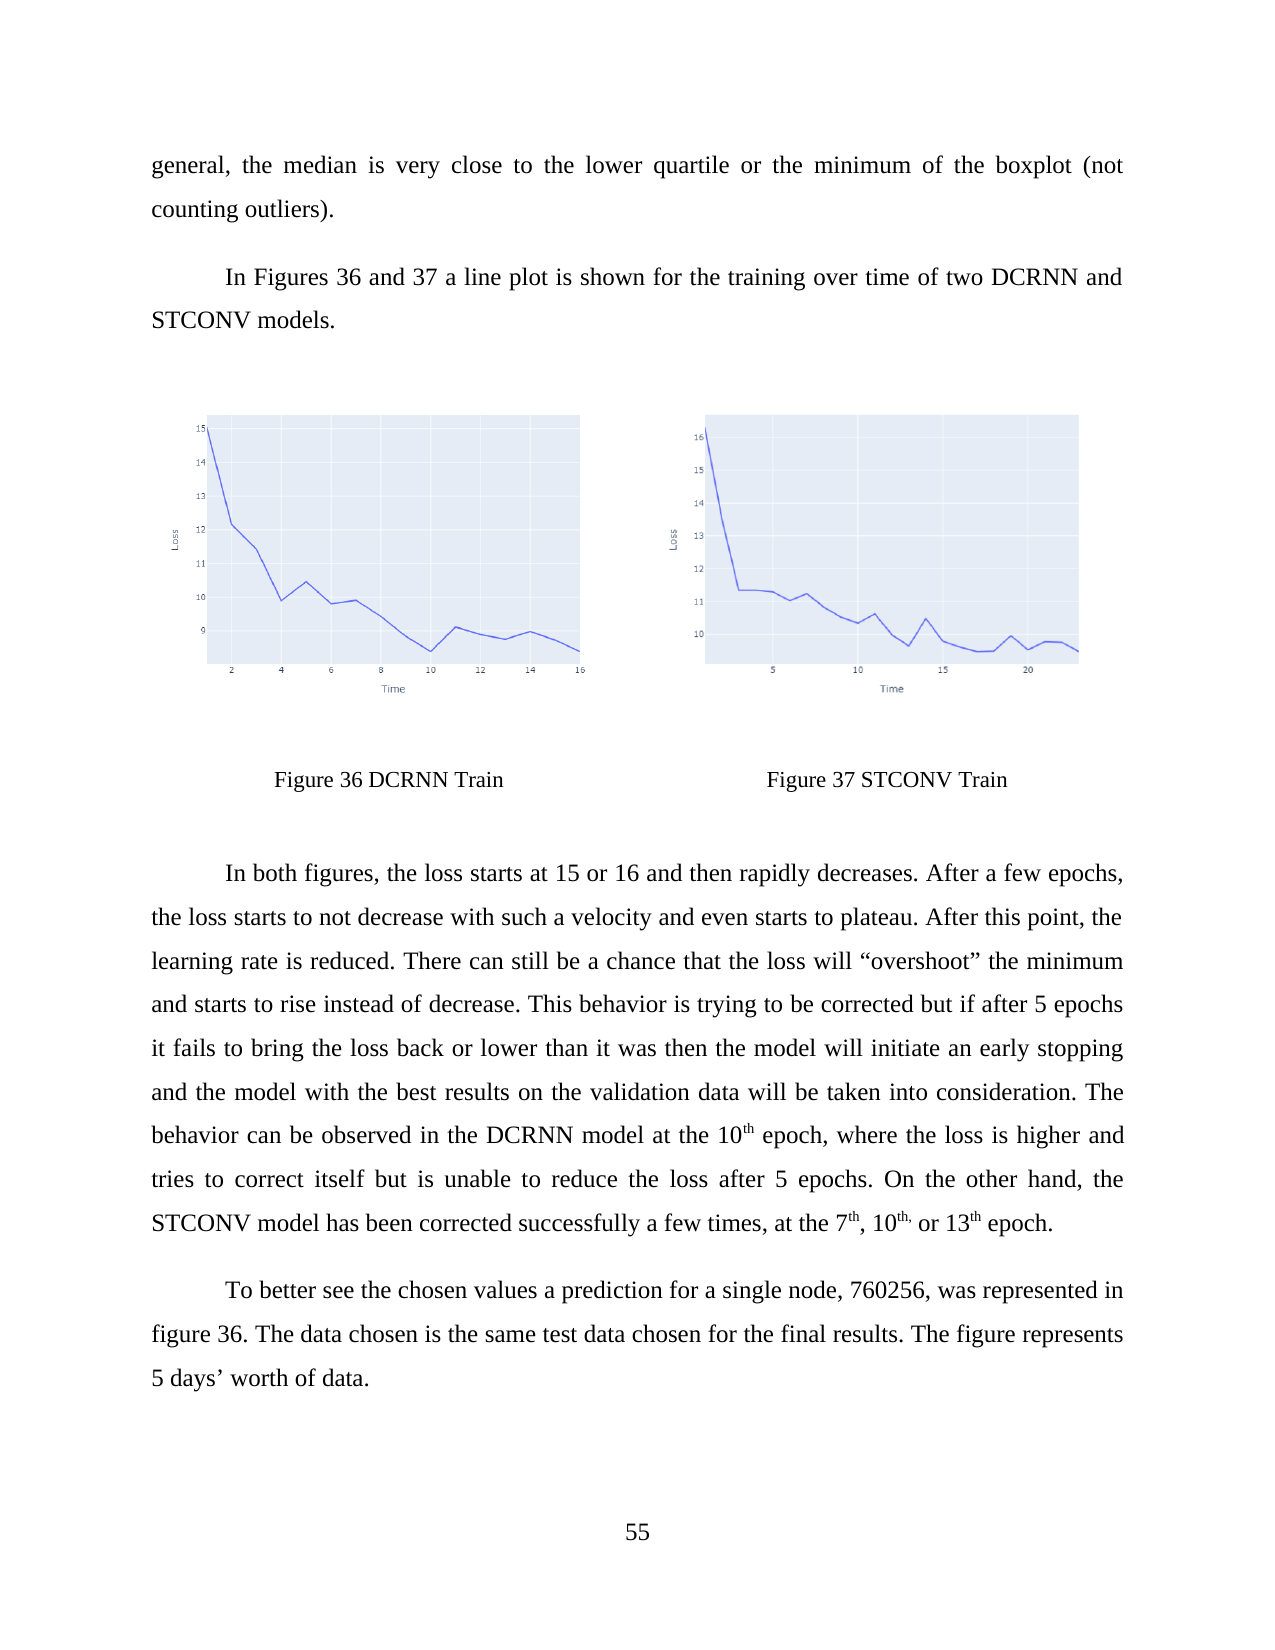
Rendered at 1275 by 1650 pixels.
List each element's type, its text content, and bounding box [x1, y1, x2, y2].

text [150, 150, 1125, 222]
table_header [140, 373, 638, 766]
text To better see the chosen values a prediction for a single node, 760256, was represented in figure 36. The data chosen is the same test data chosen for the final results. The figure represents 5 days’ worth of data. [151, 1276, 1125, 1392]
table_header [638, 373, 1136, 766]
text In Figures 36 and 37 a line plot is shown for the training over time of two DCRNN and STCONV models. [150, 262, 1125, 334]
picture [649, 373, 1134, 719]
table_cell Figure STCONV Train [638, 766, 1136, 858]
table_cell Figure DCRNN Train [140, 766, 638, 858]
picture [151, 373, 635, 719]
text In both figures, the loss starts at 15 or 16 and then rapidly decreases. After a few epochs, the loss starts to not decrease with such a velocity and even starts to plateau. After this point, the learning rate is reduced. There can still be a chance that the loss will “overshoot” the minimum and starts to rise instead of decrease. This behavior is trying to be corrected but if after 5 epochs it fails to bring the loss back or lower than it was then the model will initiate an early stopping and the model with the best results on the validation data will be taken into consideration. The behavior can be observed in the DCRNN model at the 10th epoch, where the loss is higher and tries to correct itself but is unable to reduce the loss after 5 epochs. On the other hand, the STCONV model has been corrected successfully a few times, at the 7th, 10th, or 13th epoch. [150, 858, 1125, 1236]
